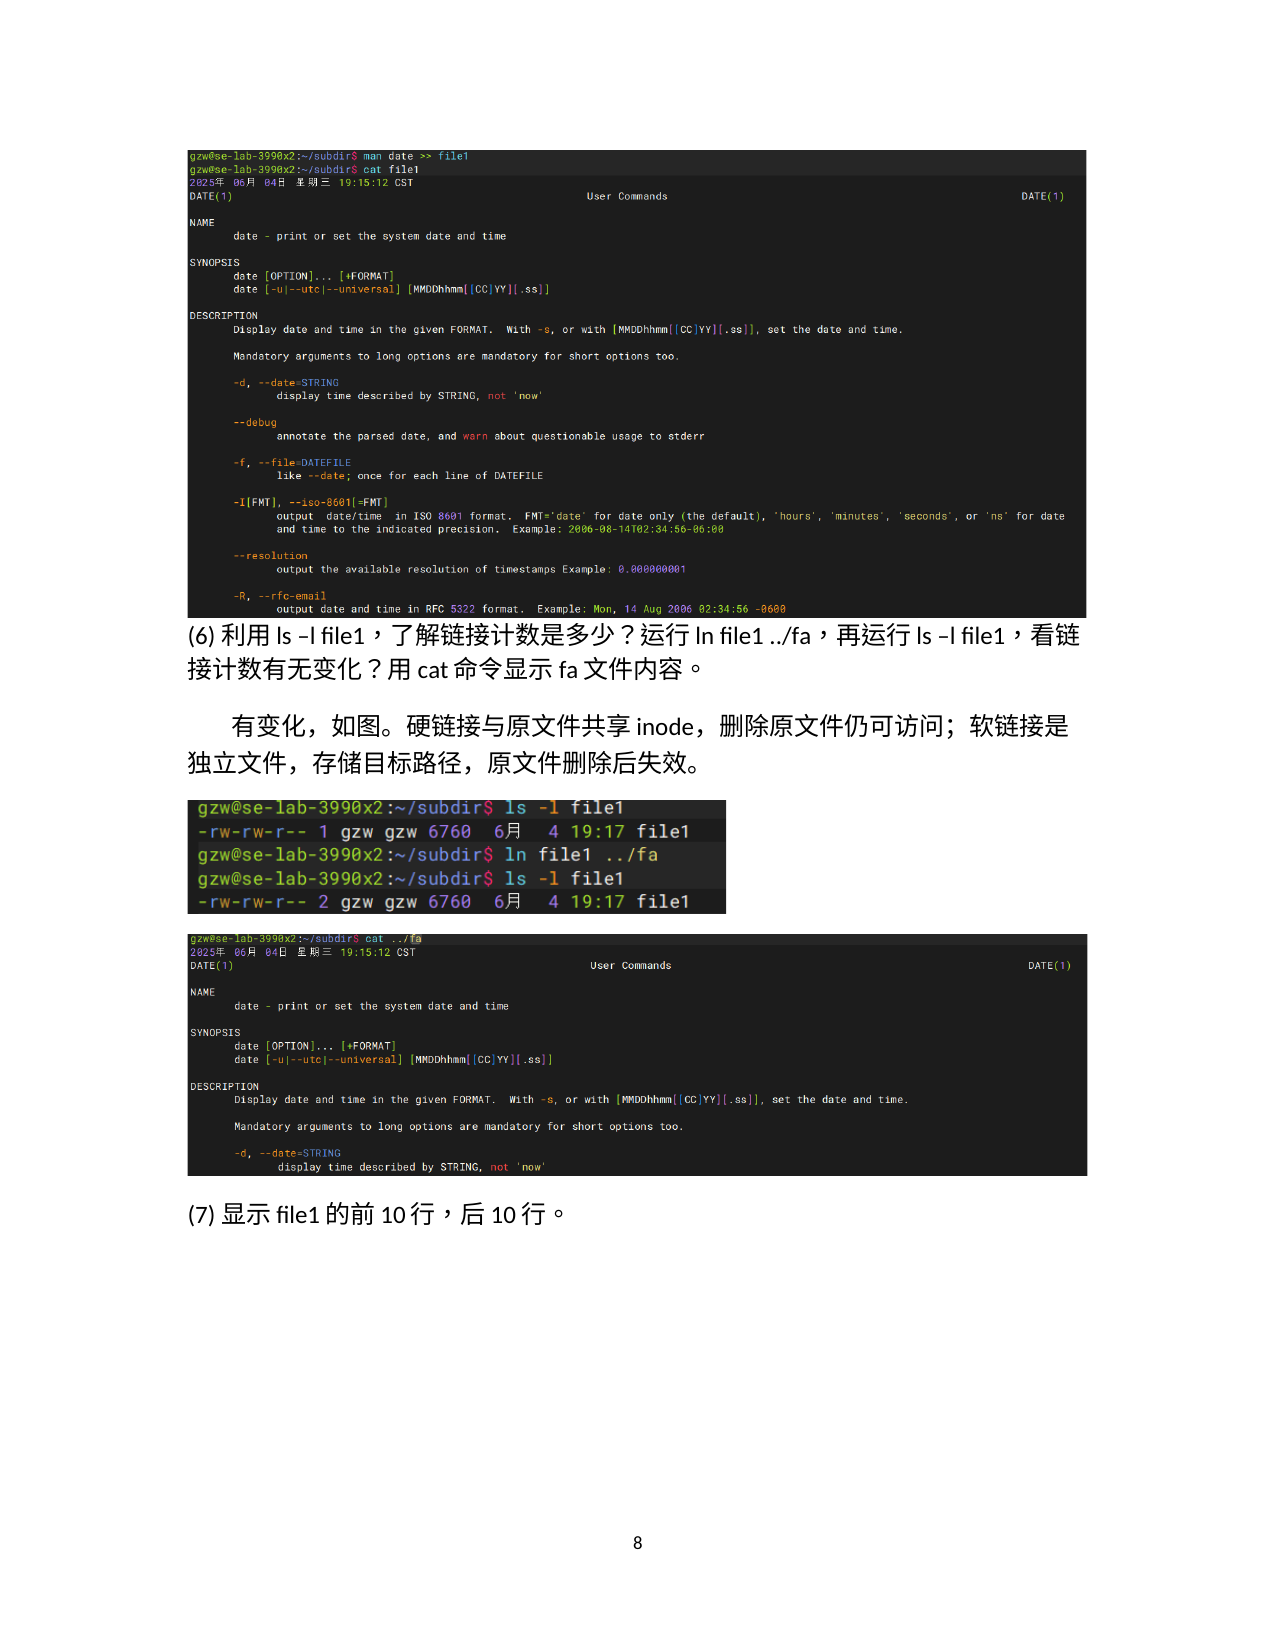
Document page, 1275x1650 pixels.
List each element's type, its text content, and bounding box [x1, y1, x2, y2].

text 有变化，如图。硬链接与原文件共享inode，删除原文件仍可访问；软链接是独立文件，存储目标路径，原文件删除后失效。 [187, 707, 1087, 779]
picture [187, 934, 1088, 1176]
picture [187, 800, 727, 914]
picture [187, 150, 1087, 618]
list 显示file1的前10行，后10行。 [187, 1197, 1087, 1231]
text (6) 利用ls –l file1，了解链接计数是多少？运行ln file1 ../fa，再运行ls –l file1，看链接计数有无变化？用cat命令显示fa文件内容。 [187, 618, 1087, 686]
